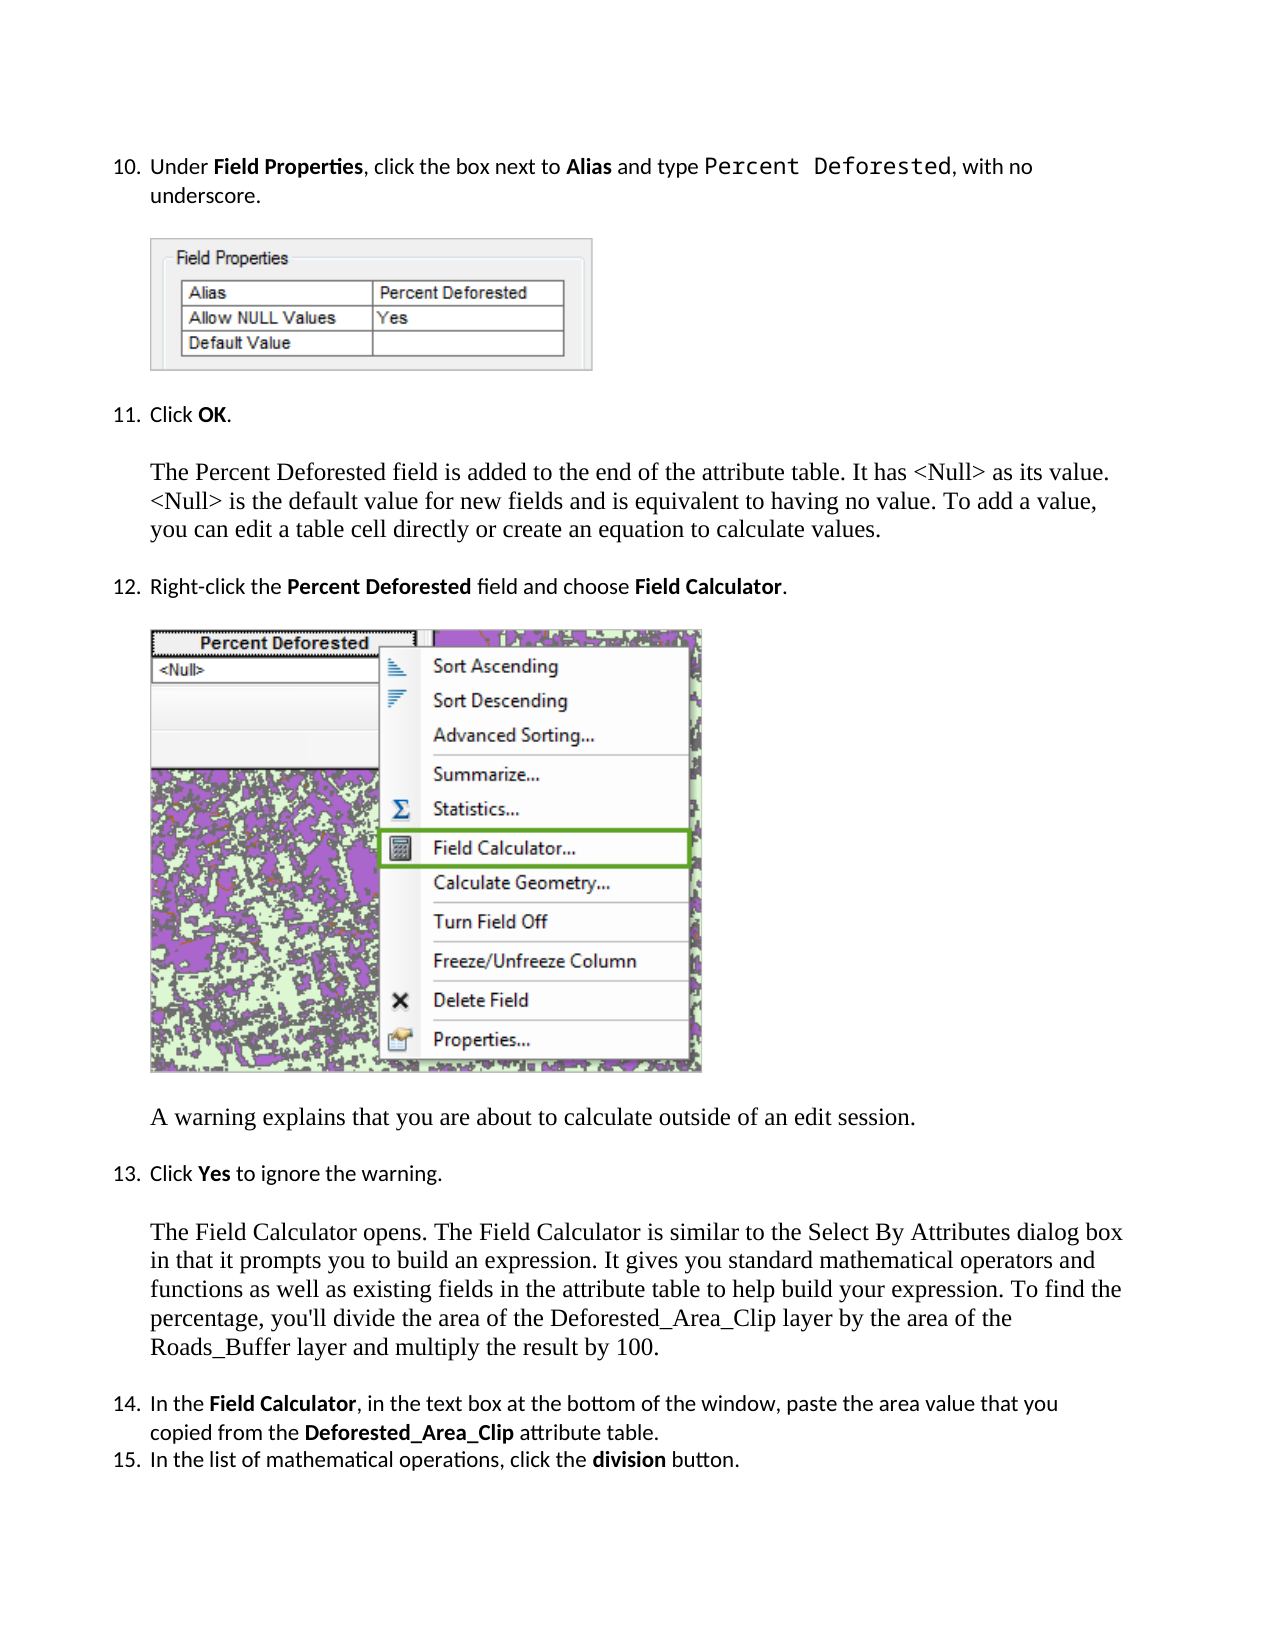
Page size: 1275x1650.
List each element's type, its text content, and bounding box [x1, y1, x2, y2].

list Under Field Properties, click the box next to Alias and type Percent Deforested, with no underscore. [112, 150, 1125, 209]
list Click OK. [112, 400, 1125, 428]
text The Field Calculator opens. The Field Calculator is similar to the Select By Attributes dialog box in that it prompts you to build an expression. It gives you standard mathematical operators and functions as well as existing fields in the attribute table to help build your expression. To find the percentage, you'll divide the area of the Deforested_Area_Clip layer by the area of the Roads_Buffer layer and multiply the result by 100. [150, 1217, 1125, 1360]
list Click Yes to ignore the warning. [112, 1159, 1125, 1187]
text The Percent Deforested field is added to the end of the attribute table. It has <Null> as its value. <Null> is the default value for new fields and is equivalent to having no value. To add a value, you can edit a table cell directly or create an equation to calculate values. [150, 457, 1125, 543]
picture [150, 238, 593, 371]
list In the Field Calculator, in the text box at the bottom of the window, paste the area value that you copied from the Deforested_Area_Clip attribute table. [112, 1389, 1125, 1446]
text A warning explains that you are about to calculate outside of an edit session. [150, 1102, 1125, 1130]
list Right-click the Percent Deforested field and choose Field Calculator. [112, 572, 1125, 601]
picture [150, 629, 703, 1073]
list In the list of mathematical operations, click the division button. [112, 1446, 1125, 1474]
